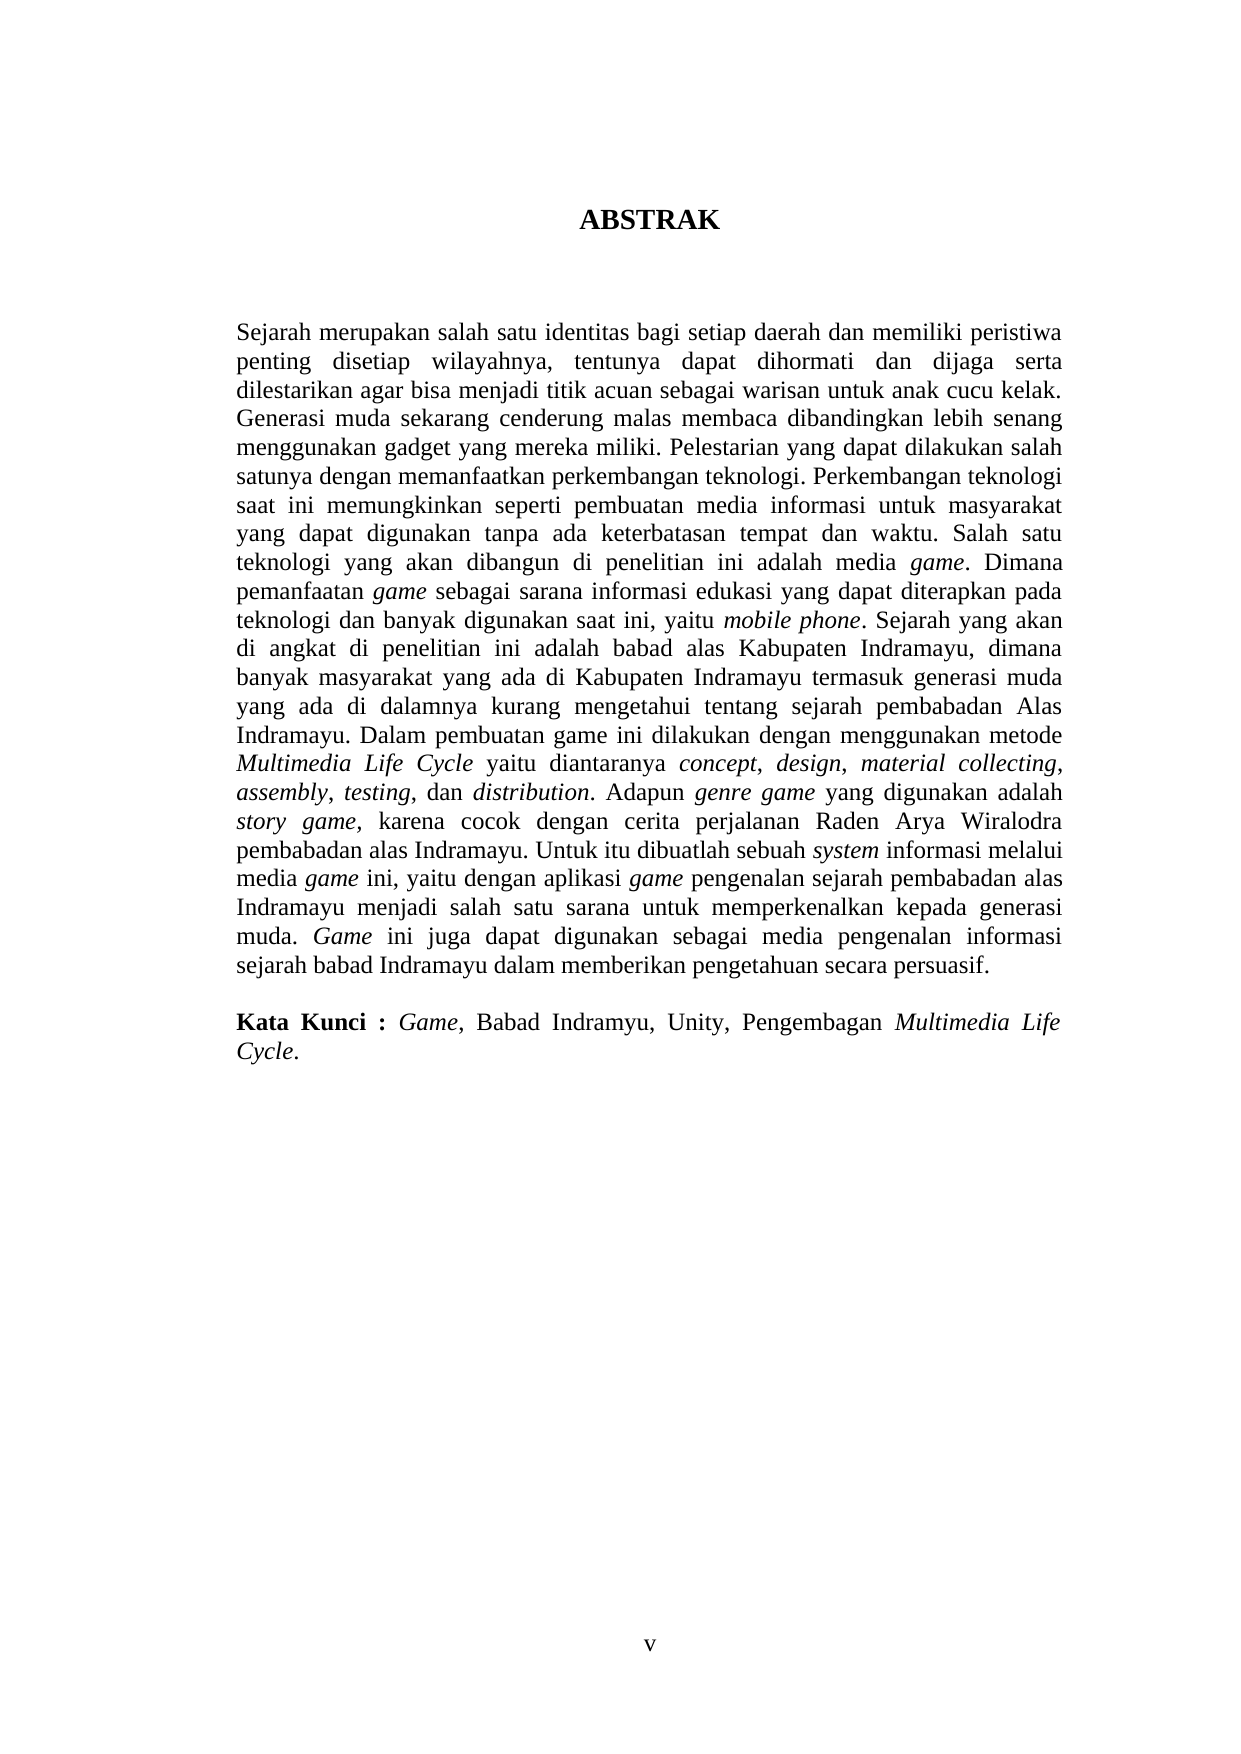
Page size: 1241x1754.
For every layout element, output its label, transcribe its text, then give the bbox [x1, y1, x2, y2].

text Sejarah merupakan salah satu identitas bagi setiap daerah dan memiliki peristiwa penting disetiap wilayahnya, tentunya dapat dihormati dan dijaga serta dilestarikan agar bisa menjadi titik acuan sebagai warisan untuk anak cucu kelak. Generasi muda sekarang cenderung malas membaca dibandingkan lebih senang menggunakan gadget yang mereka miliki. Pelestarian yang dapat dilakukan salah satunya dengan memanfaatkan perkembangan teknologi. Perkembangan teknologi saat ini memungkinkan seperti pembuatan media informasi untuk masyarakat yang dapat digunakan tanpa ada keterbatasan tempat dan waktu. Salah satu teknologi yang akan dibangun di penelitian ini adalah media game. Dimana pemanfaatan game sebagai sarana informasi edukasi yang dapat diterapkan pada teknologi dan banyak digunakan saat ini, yaitu mobile phone. Sejarah yang akan di angkat di penelitian ini adalah babad alas Kabupaten Indramayu, dimana banyak masyarakat yang ada di Kabupaten Indramayu termasuk generasi muda yang ada di dalamnya kurang mengetahui tentang sejarah pembabadan Alas Indramayu. Dalam pembuatan game ini dilakukan dengan menggunakan metode Multimedia Life Cycle yaitu diantaranya concept, design, material collecting, assembly, testing, dan distribution. Adapun genre game yang digunakan adalah story game, karena cocok dengan cerita perjalanan Raden Arya Wiralodra pembabadan alas Indramayu. Untuk itu dibuatlah sebuah system informasi melalui media game ini, yaitu dengan aplikasi game pengenalan sejarah pembabadan alas Indramayu menjadi salah satu sarana untuk memperkenalkan kepada generasi muda. Game ini juga dapat digunakan sebagai media pengenalan informasi sejarah babad Indramayu dalam memberikan pengetahuan secara persuasif. [236, 317, 1063, 978]
text Kata Kunci : Game, Babad Indramyu, Unity, Pengembagan Multimedia Life Cycle. [236, 1007, 1063, 1065]
subtitle ABSTRAK [236, 202, 1063, 236]
